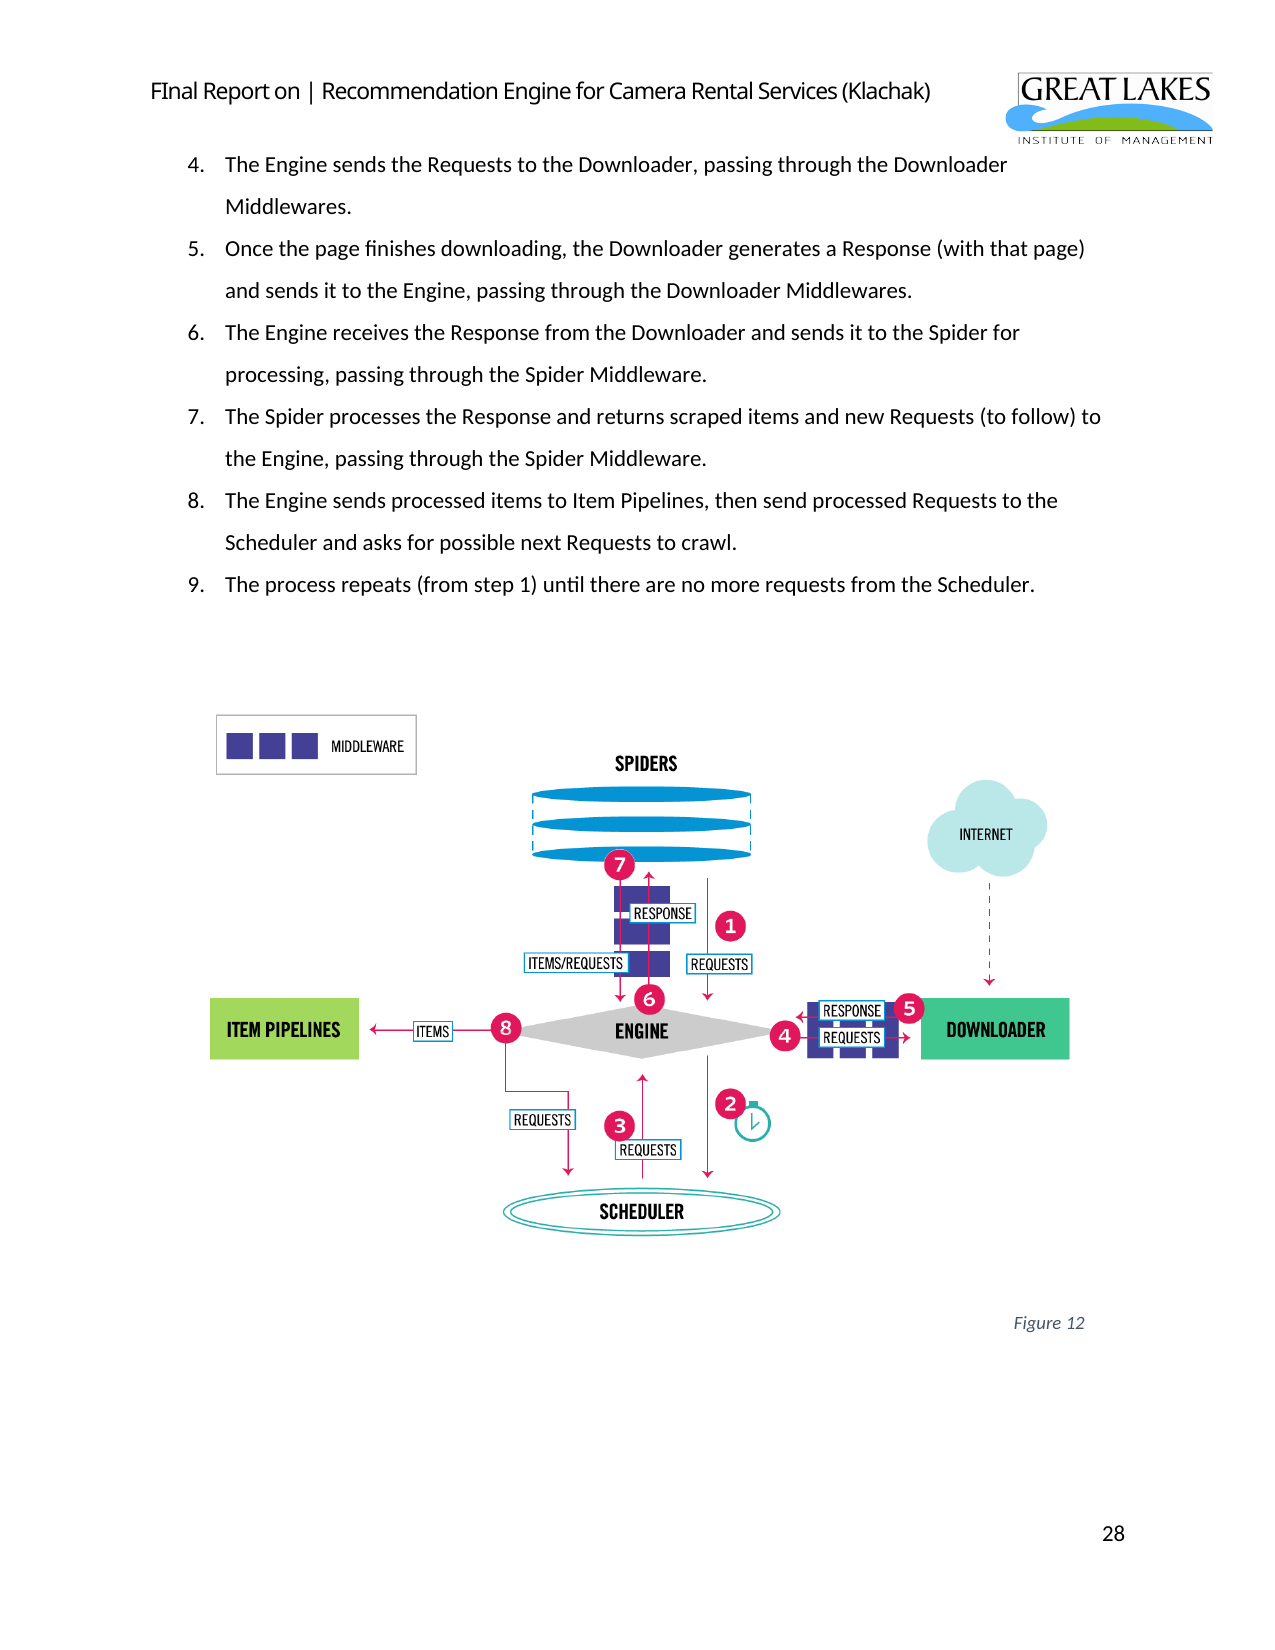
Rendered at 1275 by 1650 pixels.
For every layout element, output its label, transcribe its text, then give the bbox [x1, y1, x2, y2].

list The Spider processes the Response and returns scraped items and new Requests (to follow) to the Engine, passing through the Spider Middleware. [187, 402, 1125, 472]
list The Engine sends the Requests to the Downloader, passing through the Downloader Middlewares. [187, 150, 1125, 220]
picture [1003, 72, 1213, 145]
text Figure 12 [900, 1311, 1125, 1334]
picture [181, 679, 1094, 1293]
list Once the page finishes downloading, the Downloader generates a Response (with that page) and sends it to the Engine, passing through the Downloader Middlewares. [187, 234, 1125, 304]
list The process repeats (from step 1) until there are no more requests from the Scheduler. [187, 570, 1125, 598]
list The Engine receives the Response from the Downloader and sends it to the Spider for processing, passing through the Spider Middleware. [187, 318, 1125, 388]
list The Engine sends processed items to Item Pipelines, then send processed Requests to the Scheduler and asks for possible next Requests to crawl. [187, 486, 1125, 556]
